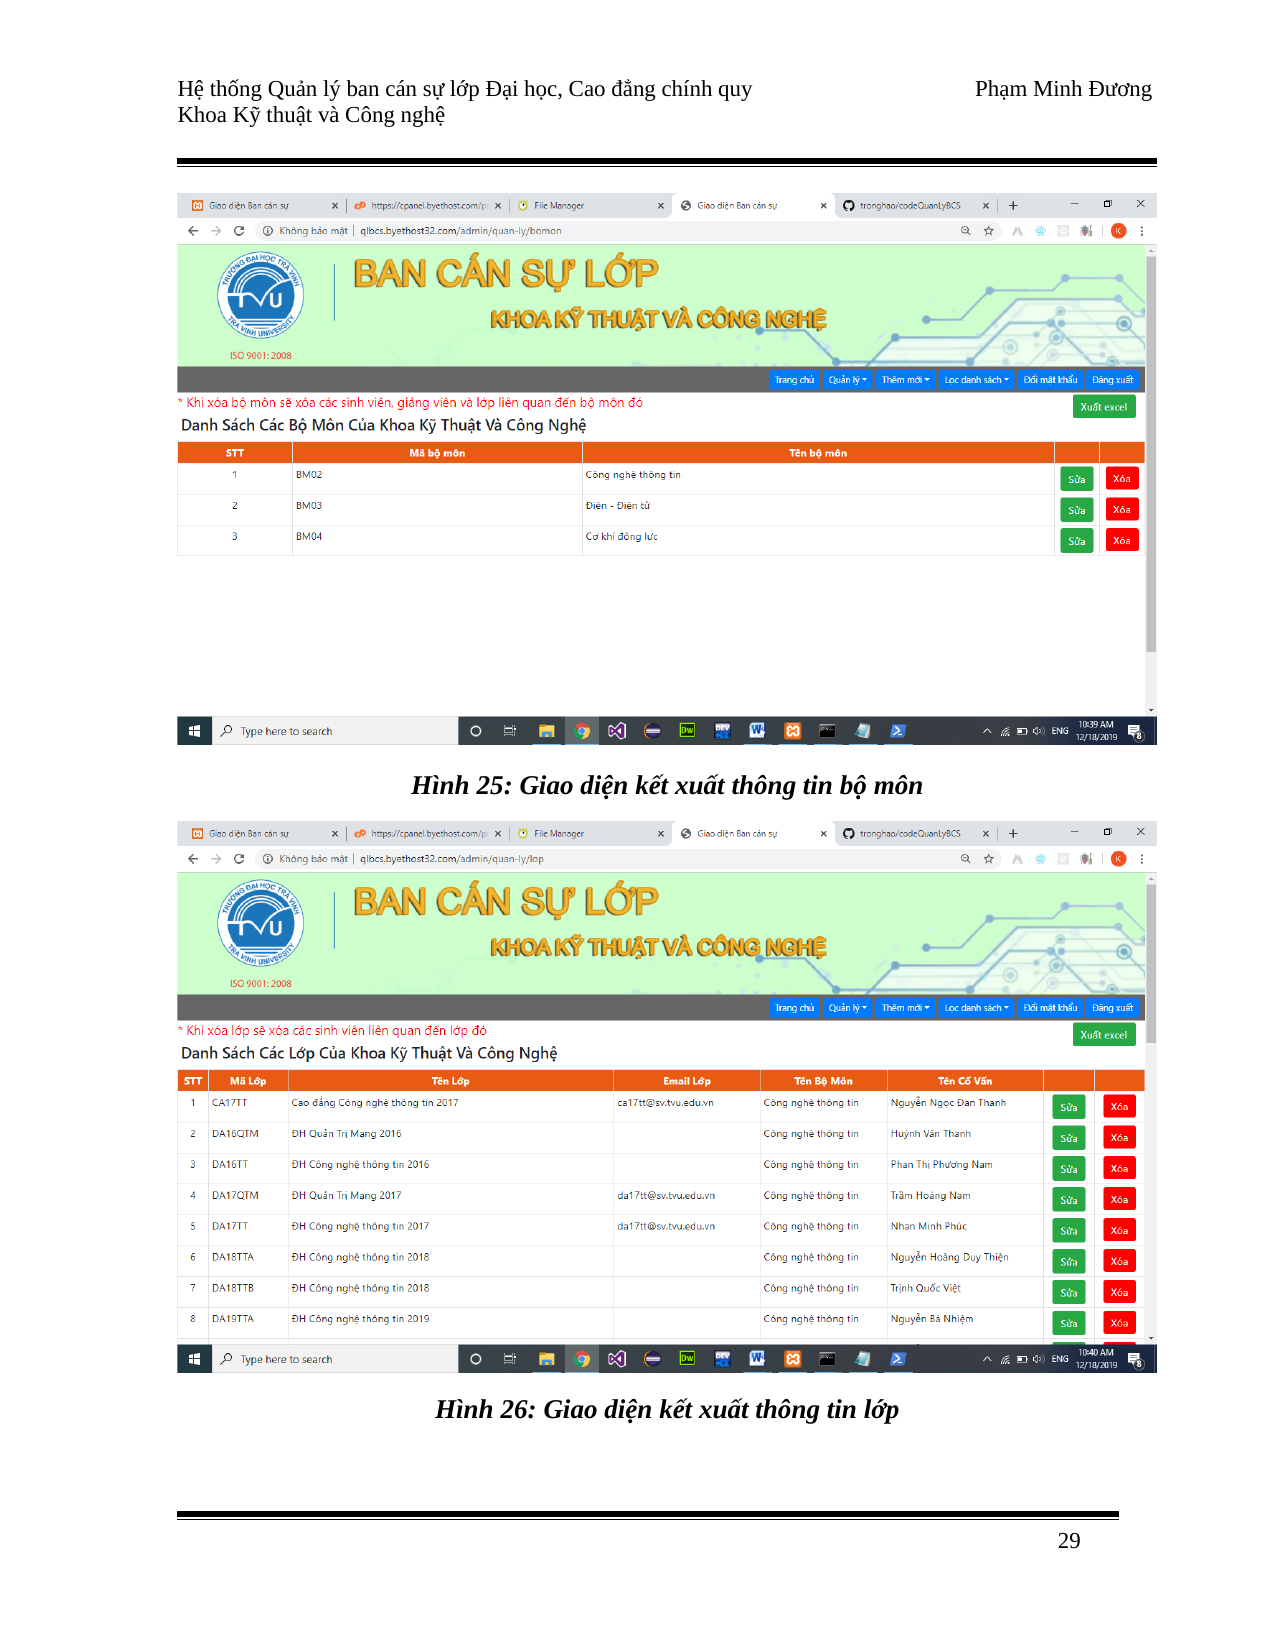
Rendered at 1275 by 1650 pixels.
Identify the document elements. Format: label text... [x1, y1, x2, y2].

text Hình 26: Giao diện kết xuất thông tin lớp [177, 1393, 1157, 1424]
picture [177, 193, 1157, 745]
text Hình 25: Giao diện kết xuất thông tin bộ môn [177, 769, 1157, 801]
picture [177, 821, 1157, 1373]
